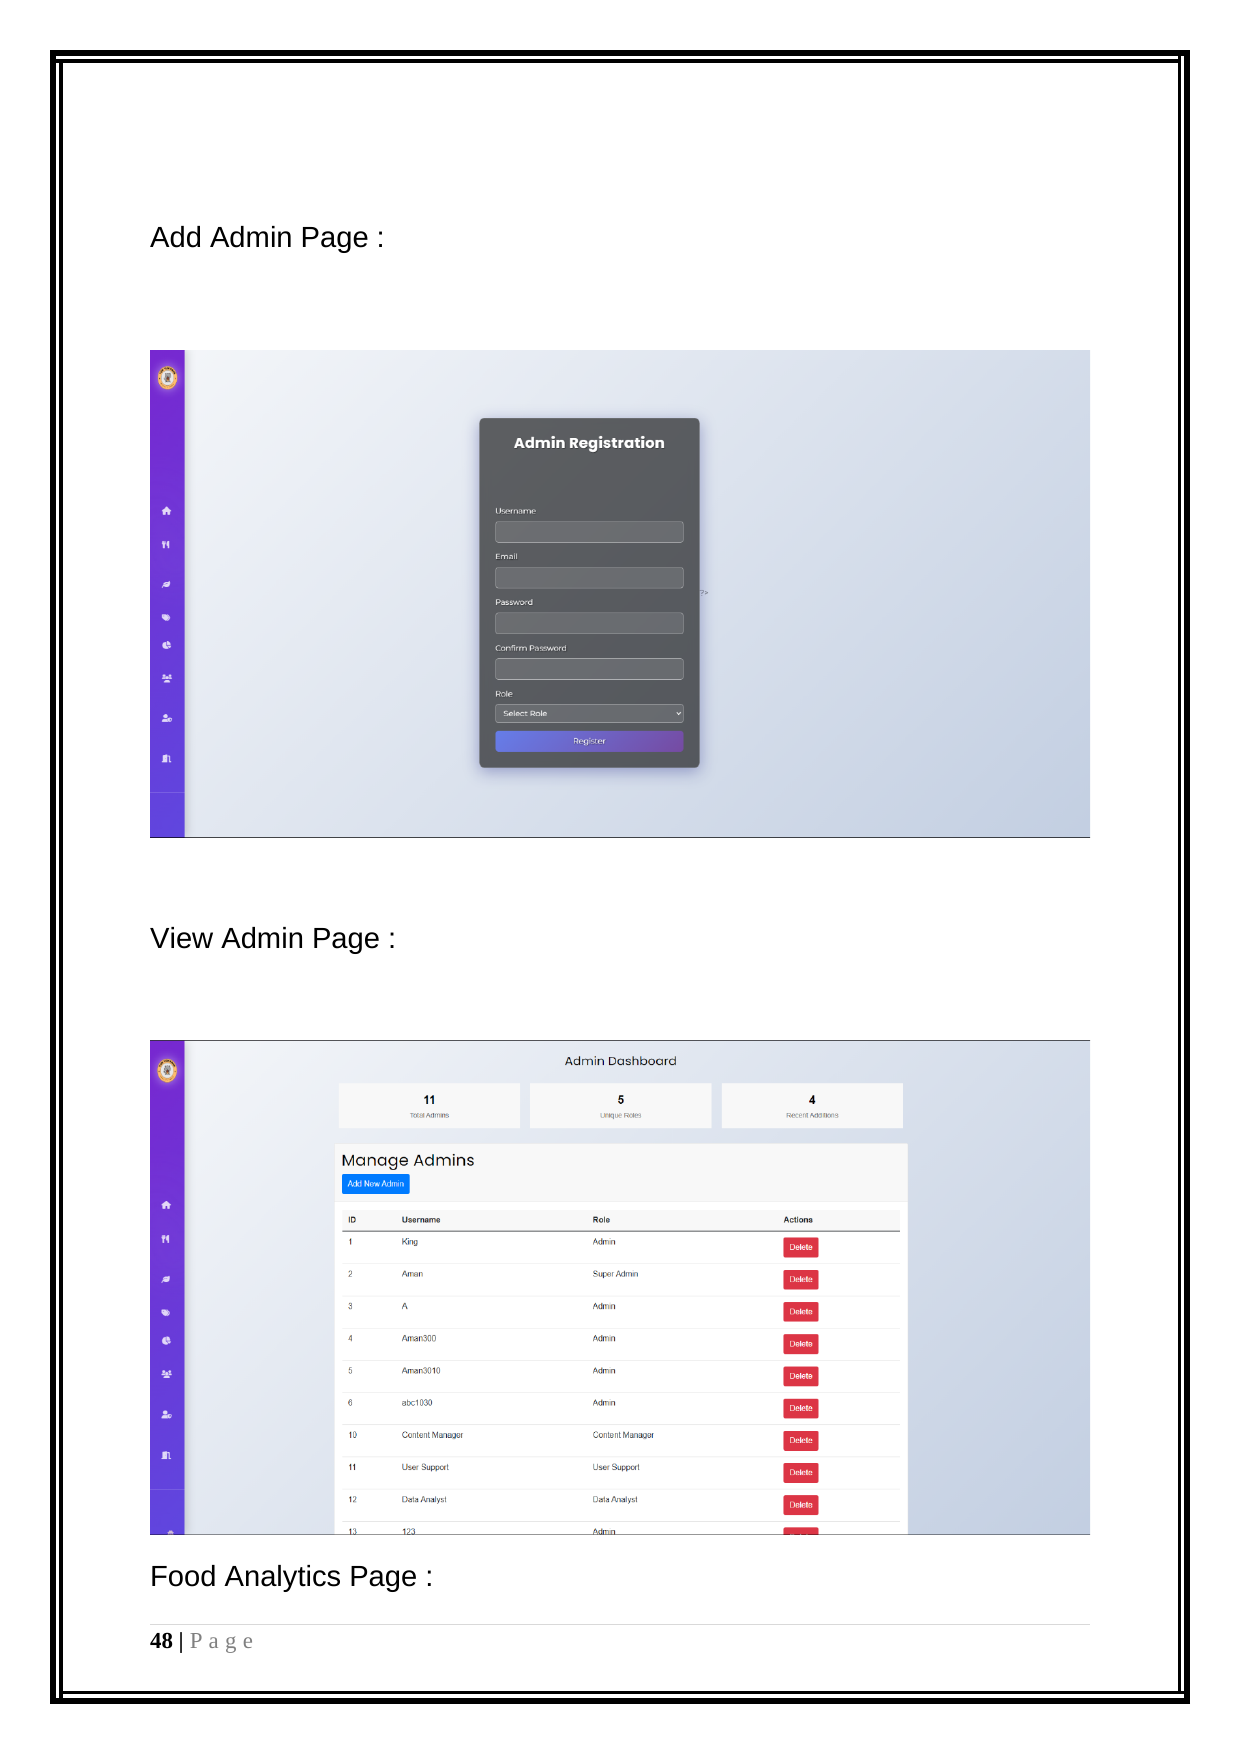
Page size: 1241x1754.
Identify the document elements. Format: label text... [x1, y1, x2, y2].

picture [150, 1040, 1091, 1535]
picture [150, 350, 1091, 838]
text Food Analytics Page : [150, 1559, 1090, 1593]
text View Admin Page : [150, 922, 1090, 955]
text Add Admin Page : [150, 220, 1090, 254]
